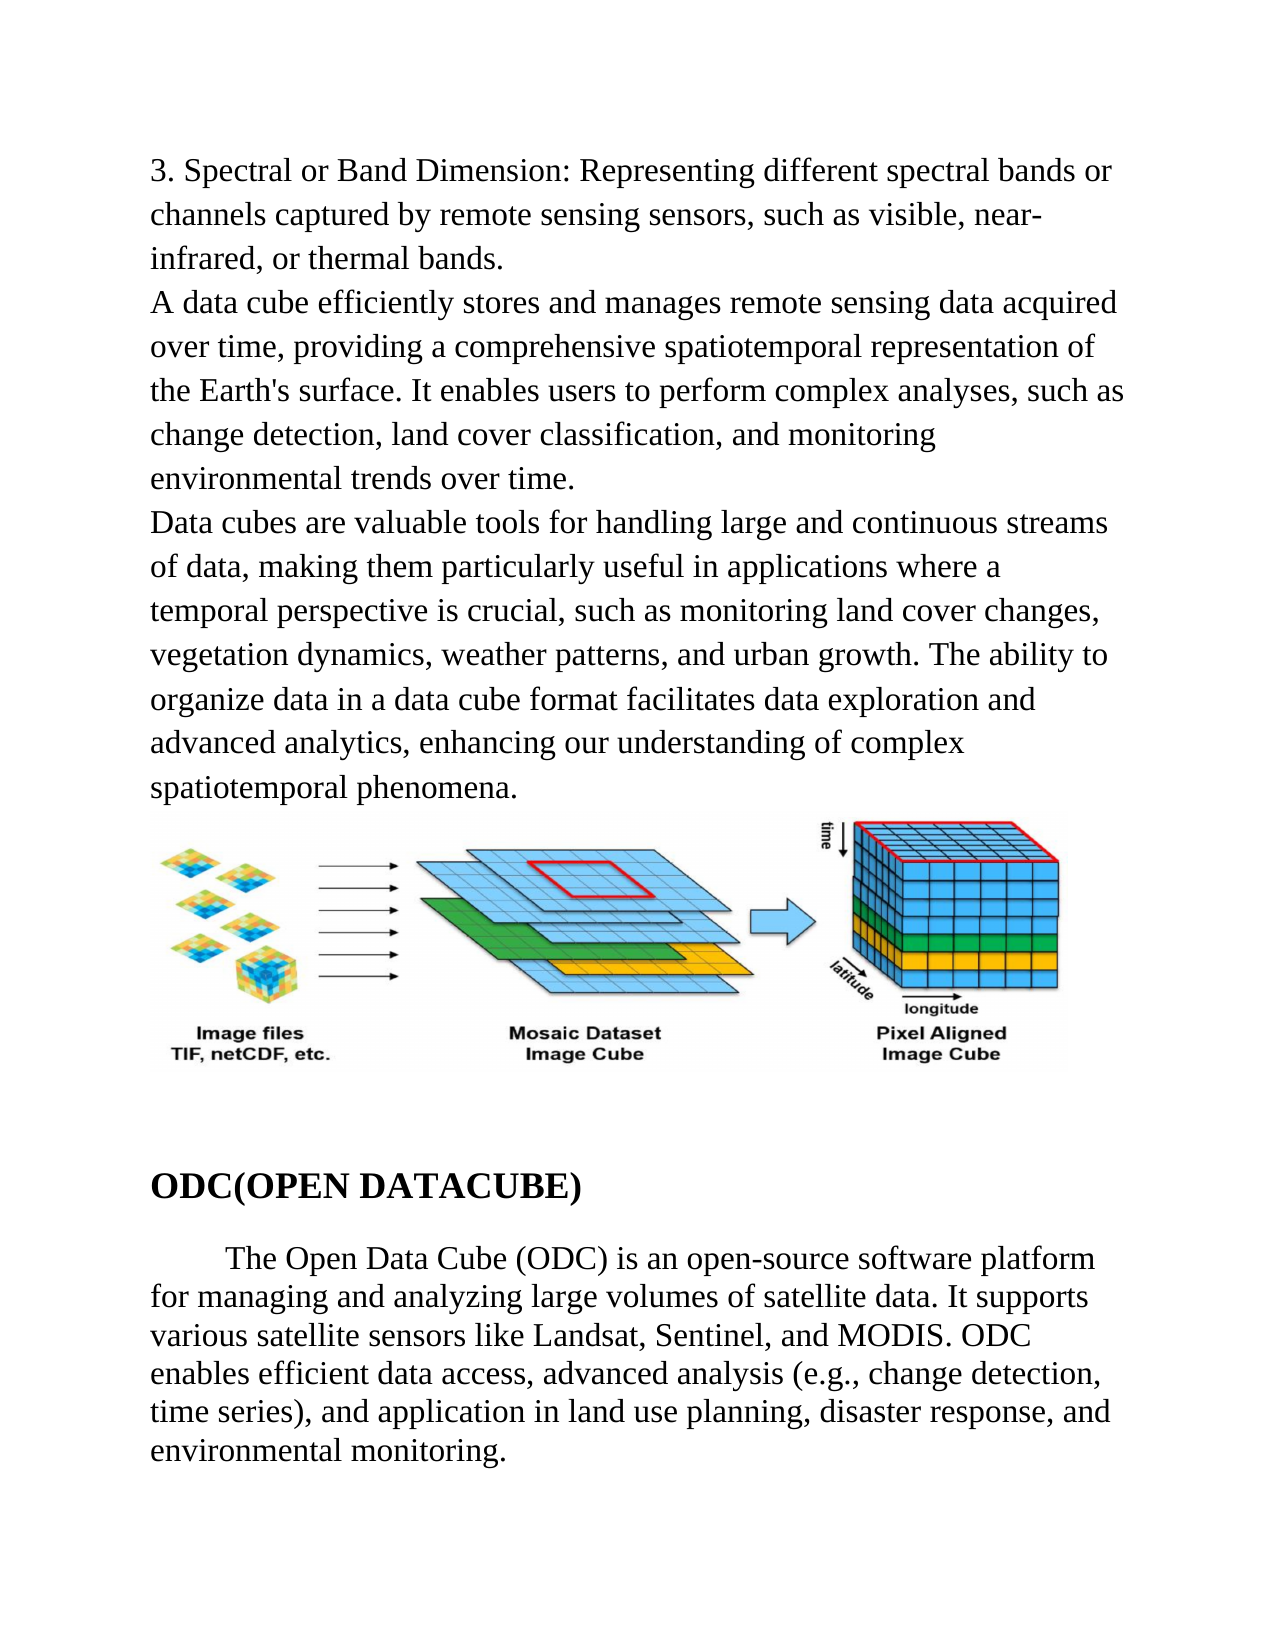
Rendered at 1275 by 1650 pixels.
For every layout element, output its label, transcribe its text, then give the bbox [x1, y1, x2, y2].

text The Open Data Cube (ODC) is an open-source software platform for managing and analyzing large volumes of satellite data. It supports various satellite sensors like Landsat, Sentinel, and MODIS. ODC enables efficient data access, advanced analysis (e.g., change detection, time series), and application in land use planning, disaster response, and environmental monitoring. [150, 1238, 1125, 1468]
text A data cube efficiently stores and manages remote sensing data acquired over time, providing a comprehensive spatiotemporal representation of the Earth's surface. It enables users to perform complex analyses, such as change detection, land cover classification, and monitoring environmental trends over time. [150, 282, 1125, 497]
text Data cubes are valuable tools for handling large and continuous streams of data, making them particularly useful in applications where a temporal perspective is crucial, such as monitoring land cover changes, vegetation dynamics, weather patterns, and urban growth. The ability to organize data in a data cube format facilitates data exploration and advanced analytics, enhancing our understanding of complex spatiotemporal phenomena. [150, 502, 1125, 805]
picture [150, 811, 1068, 1072]
text 3. Spectral or Band Dimension: Representing different spectral bands or channels captured by remote sensing sensors, such as visible, near-infrared, or thermal bands. [150, 150, 1125, 276]
text ODC(OPEN DATACUBE) [150, 1164, 1125, 1207]
